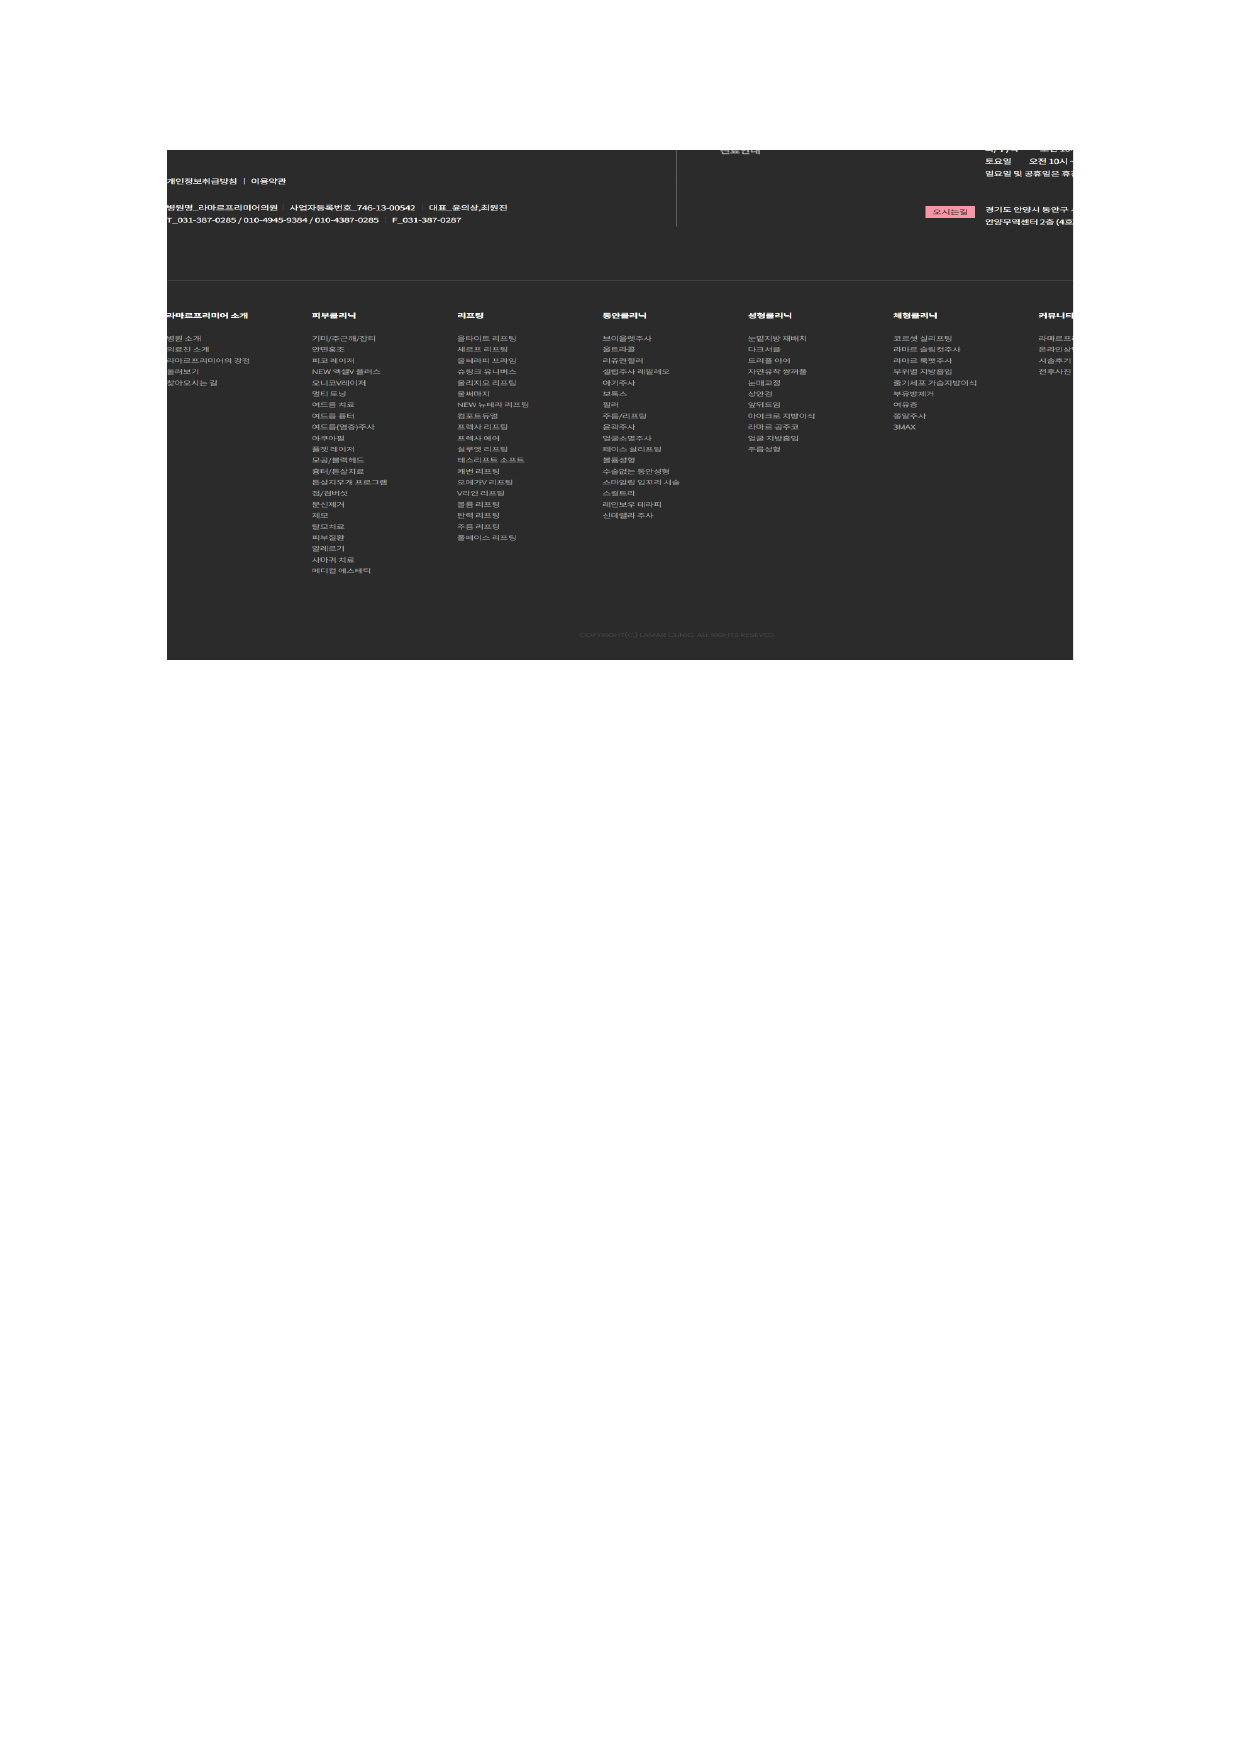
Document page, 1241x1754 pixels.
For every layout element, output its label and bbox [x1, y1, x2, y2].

picture [167, 150, 1074, 660]
